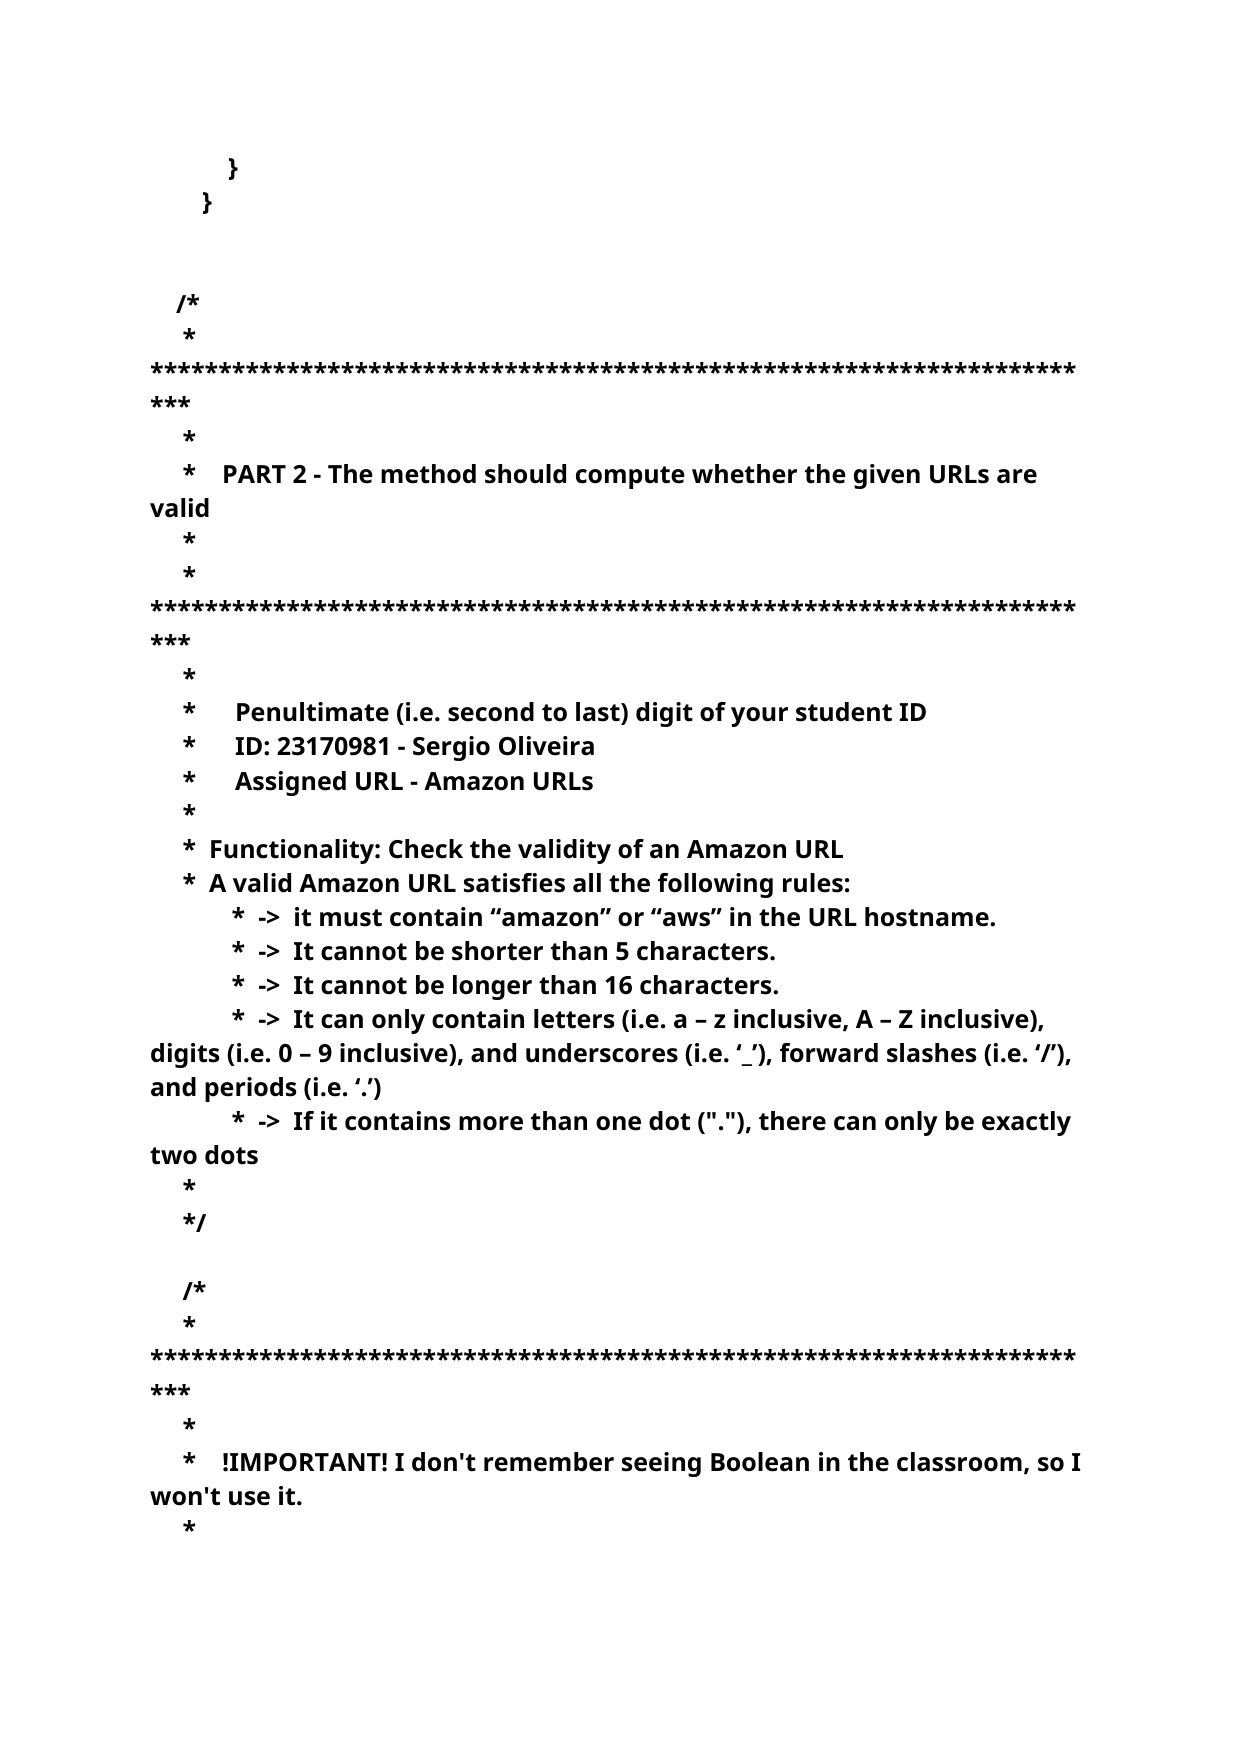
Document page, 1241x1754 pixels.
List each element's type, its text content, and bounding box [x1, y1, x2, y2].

text * [150, 1512, 1090, 1547]
text * *********************************************************************** [150, 559, 1090, 661]
text } [150, 150, 1090, 184]
text * [150, 1172, 1090, 1206]
text * [150, 422, 1090, 457]
text * [150, 1410, 1090, 1444]
text */ [150, 1206, 1090, 1240]
text * -> it must contain “amazon” or “aws” in the URL hostname. [150, 899, 1090, 933]
text } [150, 184, 1090, 218]
text * !IMPORTANT! I don't remember seeing Boolean in the classroom, so I won't use it. [150, 1444, 1090, 1512]
text /* [150, 286, 1090, 320]
text * -> It can only contain letters (i.e. a – z inclusive, A – Z inclusive), digits (i.e. 0 – 9 inclusive), and underscores (i.e. ‘_’), forward slashes (i.e. ‘/’), and periods (i.e. ‘.’) [150, 1002, 1090, 1104]
text * PART 2 - The method should compute whether the given URLs are valid [150, 457, 1090, 525]
text * -> It cannot be shorter than 5 characters. [150, 933, 1090, 967]
text * Functionality: Check the validity of an Amazon URL [150, 831, 1090, 865]
text /* [150, 1274, 1090, 1308]
text * ID: 23170981 - Sergio Oliveira [150, 729, 1090, 763]
text * A valid Amazon URL satisfies all the following rules: [150, 865, 1090, 899]
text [150, 1308, 1090, 1410]
text * Assigned URL - Amazon URLs [150, 763, 1090, 797]
text * Penultimate (i.e. second to last) digit of your student ID [150, 695, 1090, 729]
text * -> It cannot be longer than 16 characters. [150, 967, 1090, 1002]
text * -> If it contains more than one dot ("."), there can only be exactly two dots [150, 1104, 1090, 1172]
text * [150, 525, 1090, 559]
text * [150, 661, 1090, 695]
text * *********************************************************************** [150, 320, 1090, 422]
text * [150, 797, 1090, 831]
